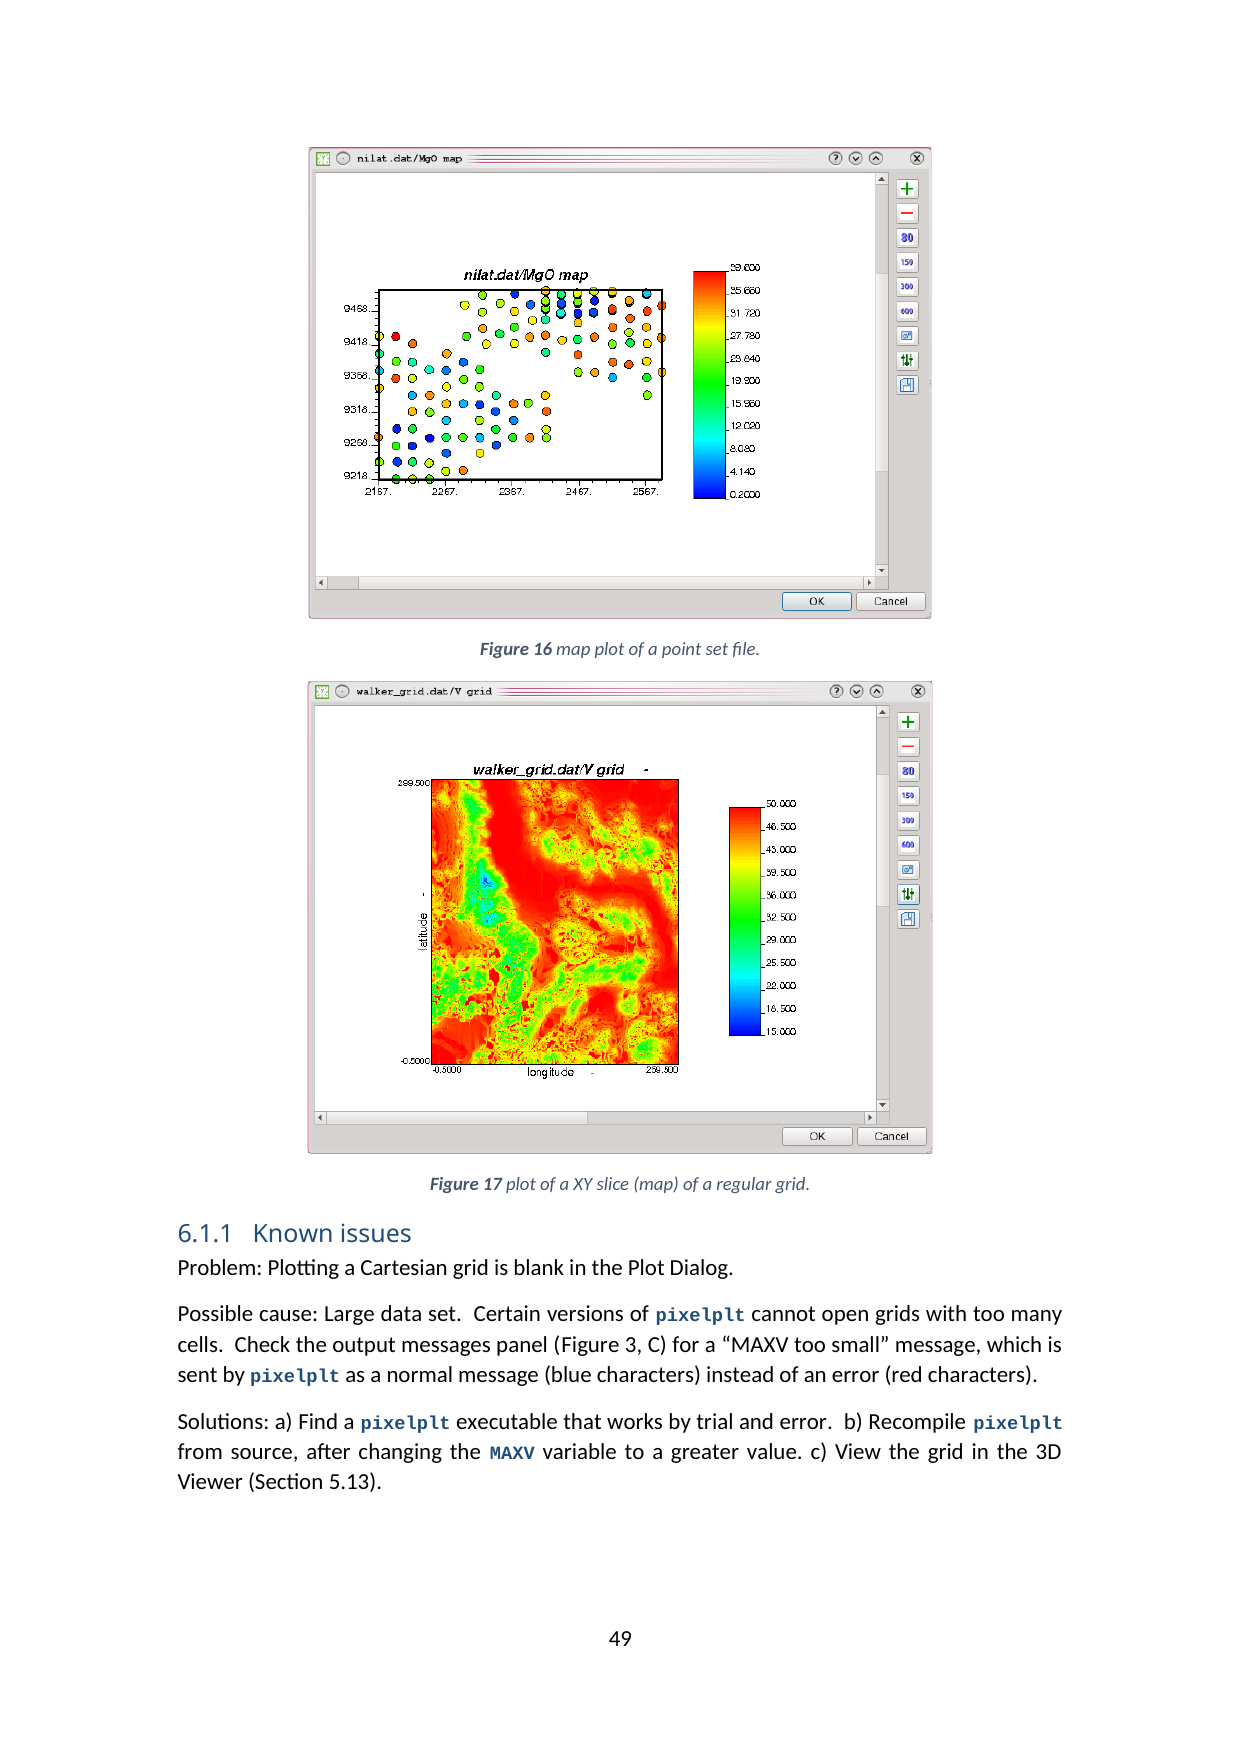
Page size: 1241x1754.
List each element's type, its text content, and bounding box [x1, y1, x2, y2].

text Figure 17 plot of a XY slice (map) of a regular grid. [177, 1172, 1063, 1195]
text Possible cause: Large data set. Certain versions of pixelplt cannot open grids with too many cells. Check the output messages panel (Figure 3, C) for a “MAXV too small” message, which is sent by pixelplt as a normal message (blue characters) instead of an error (red characters). [177, 1299, 1063, 1388]
text Figure 16 map plot of a point set file. [177, 637, 1063, 660]
text Problem: Plotting a Cartesian grid is blank in the Plot Dialog. [177, 1253, 1063, 1281]
subtitle Known issues [177, 1216, 1063, 1250]
picture [308, 147, 932, 619]
picture [307, 681, 933, 1154]
text Solutions: a) Find a pixelplt executable that works by trial and error. b) Recompile pixelplt from source, after changing the MAXV variable to a greater value. c) View the grid in the 3D Viewer (Section 5.13). [177, 1407, 1063, 1495]
